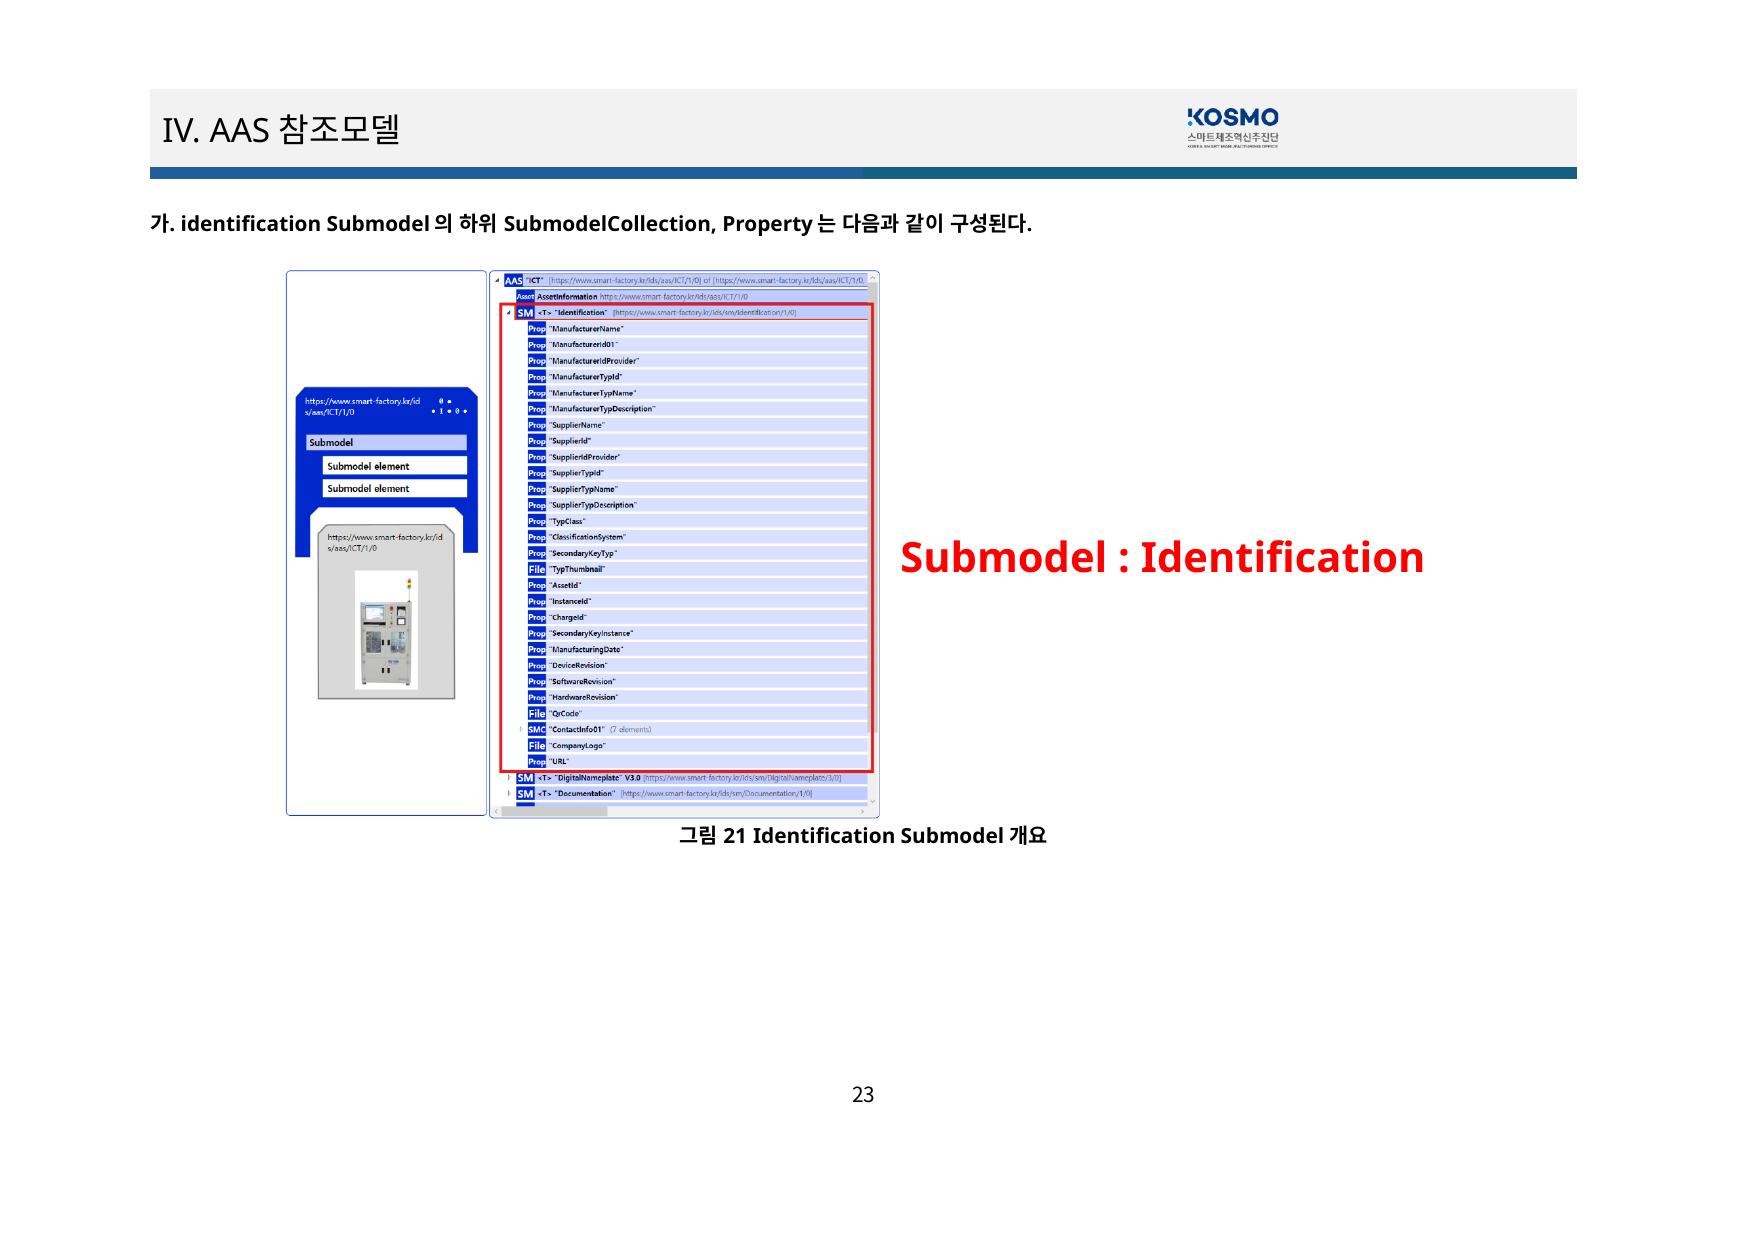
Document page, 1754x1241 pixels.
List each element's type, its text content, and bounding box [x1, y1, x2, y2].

text 가. identification Submodel의 하위 SubmodelCollection, Property는 다음과 같이 구성된다. [150, 207, 1577, 238]
table_header 그림 21 Identification Submodel 개요 [150, 266, 1577, 881]
picture [1187, 108, 1279, 148]
picture [285, 269, 880, 819]
